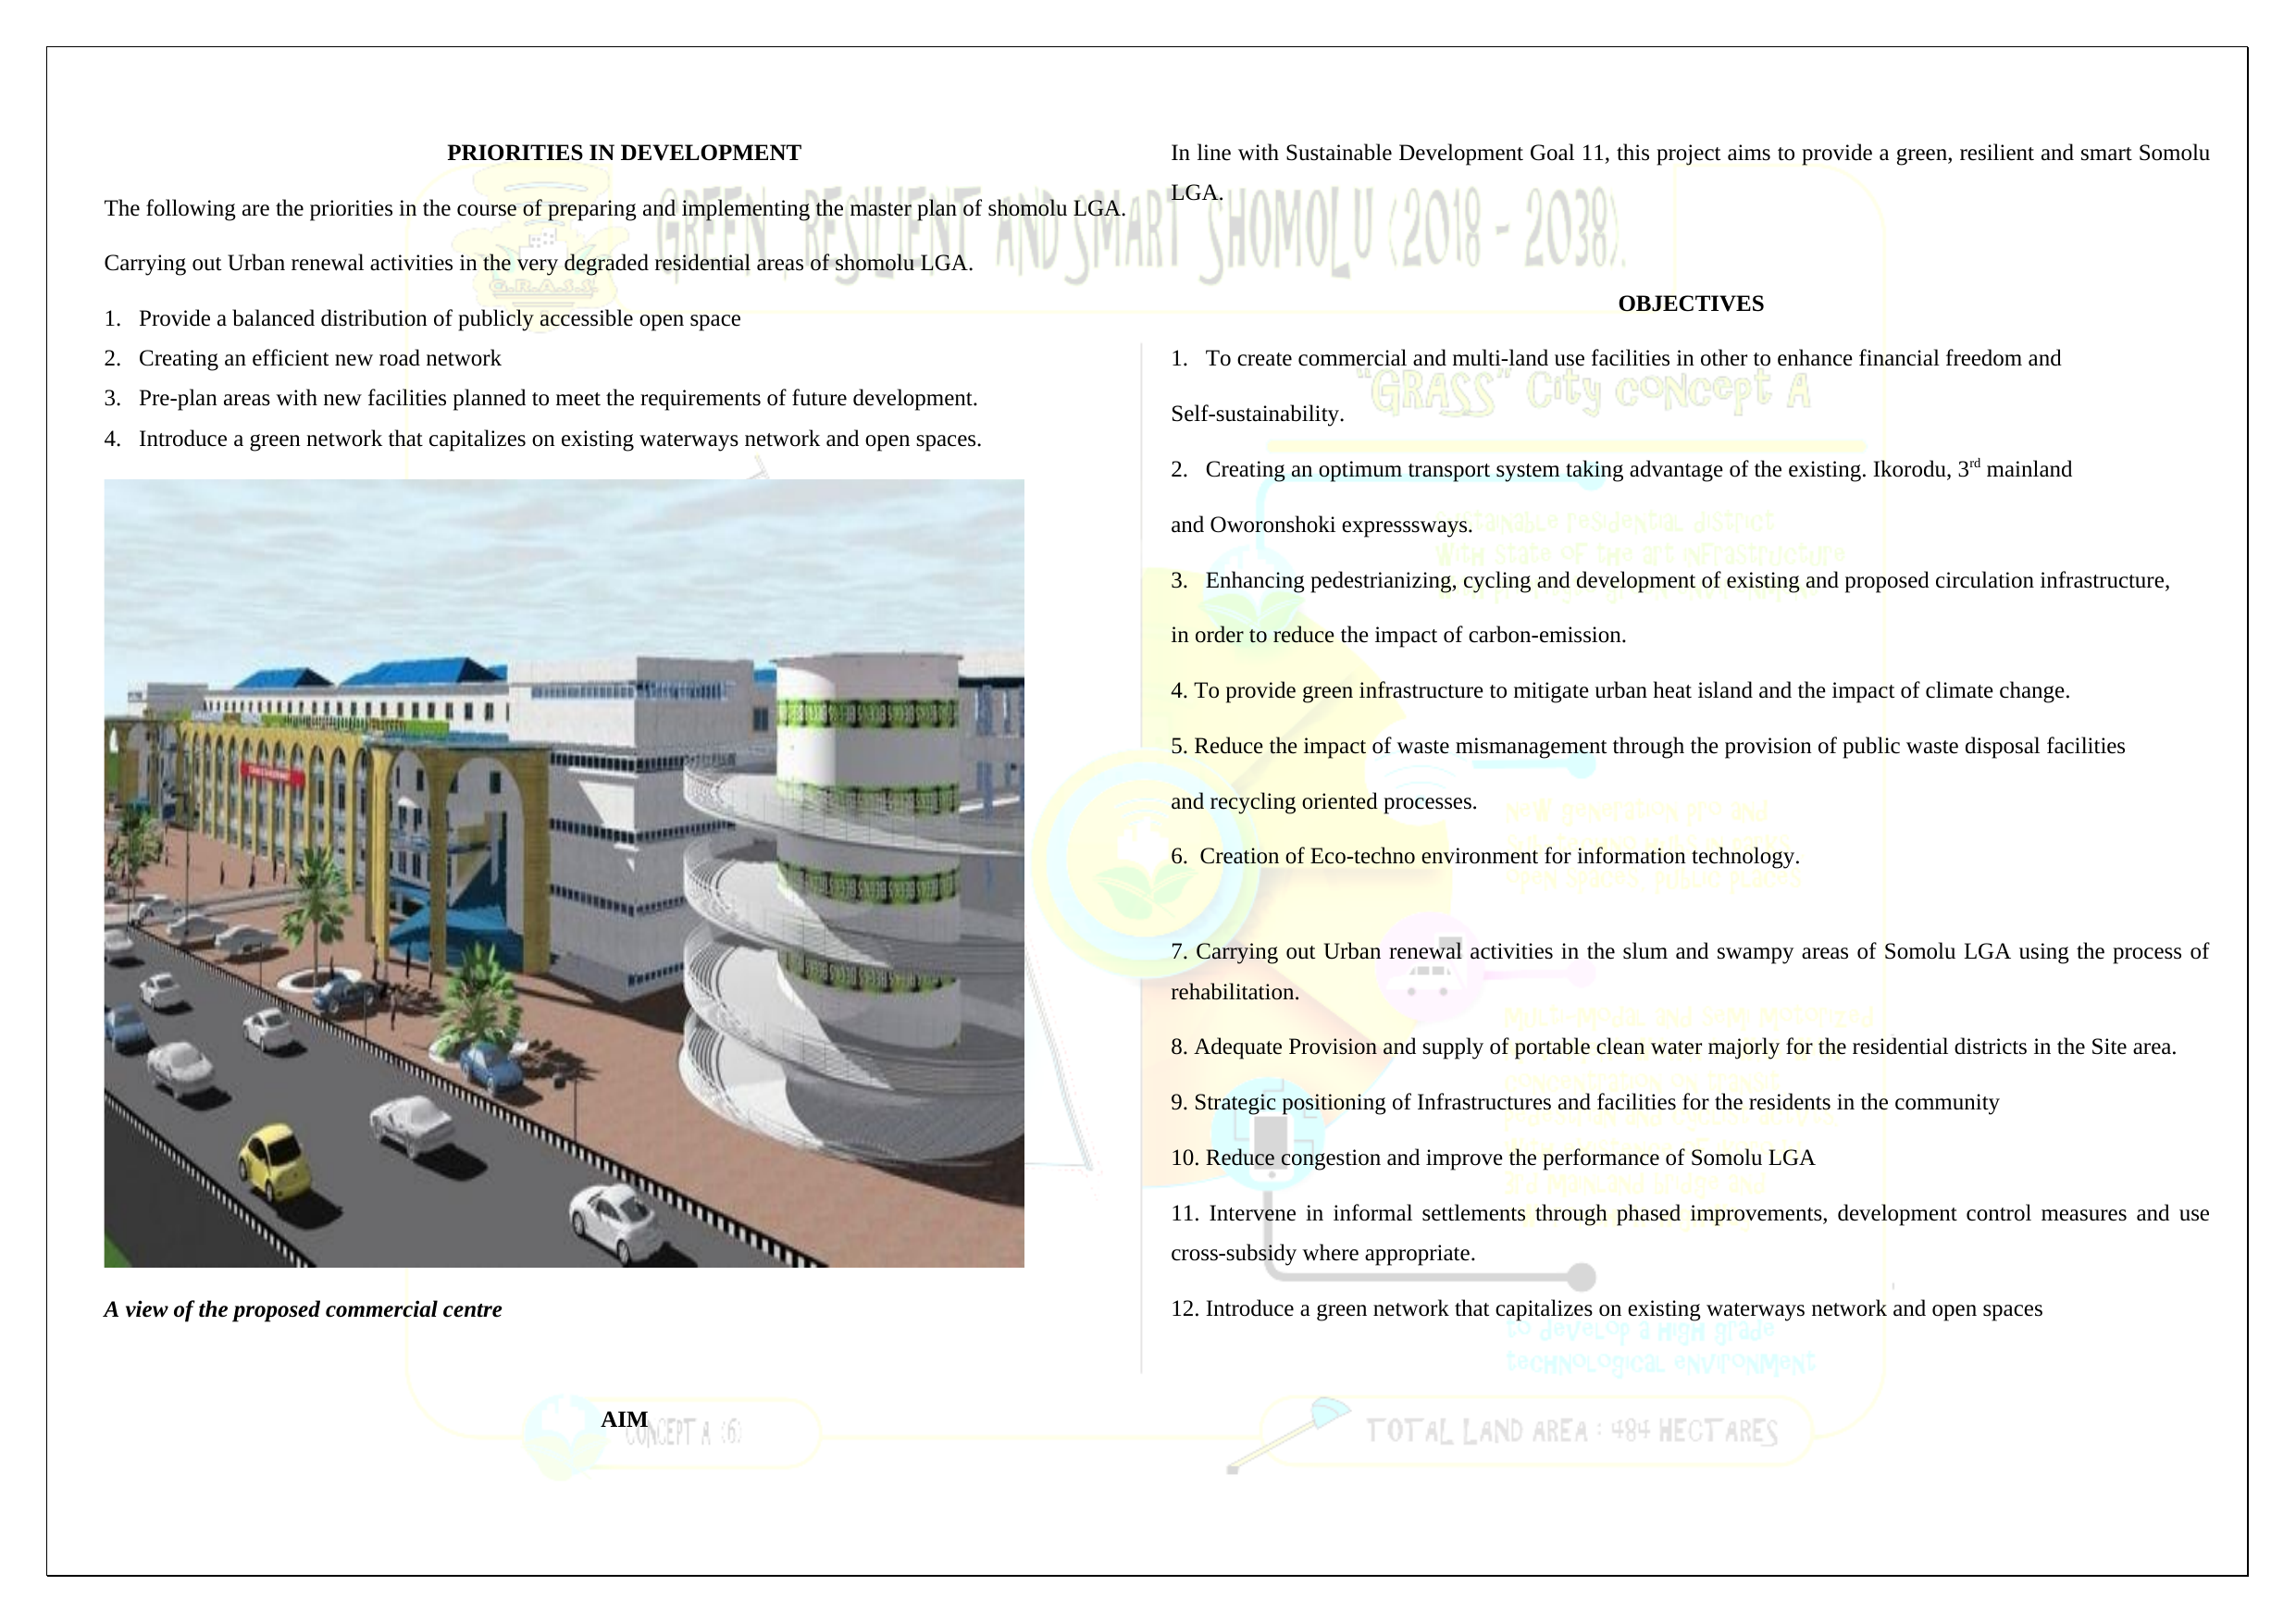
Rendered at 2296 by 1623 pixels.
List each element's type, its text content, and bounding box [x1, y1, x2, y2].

text and recycling oriented processes. [1171, 787, 2212, 813]
text 4. To provide green infrastructure to mitigate urban heat island and the impact of climate change. [1171, 676, 2212, 703]
text AIM [104, 1406, 1136, 1432]
text Self-sustainability. [1171, 400, 2212, 427]
list Enhancing pedestrianizing, cycling and development of existing and proposed circulation infrastructure, [1171, 566, 2212, 592]
text OBJECTIVES [1171, 290, 2212, 316]
text 8. Adequate Provision and supply of portable clean water majorly for the residential districts in the Site area. [1171, 1033, 2212, 1059]
text in order to reduce the impact of carbon-emission. [1171, 621, 2212, 648]
text The following are the priorities in the course of preparing and implementing the master plan of shomolu LGA. [104, 194, 1136, 220]
text 12. Introduce a green network that capitalizes on existing waterways network and open spaces [1171, 1295, 2212, 1320]
list Introduce a green network that capitalizes on existing waterways network and open spaces. [104, 425, 1136, 451]
text 10. Reduce congestion and improve the performance of Somolu LGA [1171, 1144, 2212, 1171]
text 9. Strategic positioning of Infrastructures and facilities for the residents in the community [1171, 1088, 2212, 1115]
text 7. Carrying out Urban renewal activities in the slum and swampy areas of Somolu LGA using the process of rehabilitation. [1171, 898, 2212, 1004]
text 5. Reduce the impact of waste mismanagement through the provision of public waste disposal facilities [1171, 732, 2212, 759]
text Carrying out Urban renewal activities in the very degraded residential areas of shomolu LGA. [104, 249, 1136, 276]
text and Oworonshoki expresssways. [1171, 511, 2212, 538]
text PRIORITIES IN DEVELOPMENT [104, 139, 1136, 166]
list Pre-plan areas with new facilities planned to meet the requirements of future development. [104, 385, 1136, 411]
list Provide a balanced distribution of publicly accessible open space [104, 304, 1136, 331]
list Creating an efficient new road network [104, 344, 1136, 371]
text In line with Sustainable Development Goal 11, this project aims to provide a green, resilient and smart Somolu LGA. [1171, 139, 2212, 205]
text 6. Creation of Eco-techno environment for information technology. [1171, 843, 2212, 869]
list To create commercial and multi-land use facilities in other to enhance financial freedom and [1171, 344, 2212, 371]
picture [104, 479, 1024, 1268]
list Creating an optimum transport system taking advantage of the existing. Ikorodu, 3rd mainland [1171, 455, 2212, 482]
text A view of the proposed commercial centre [104, 1295, 1136, 1322]
text 11. Intervene in informal settlements through phased improvements, development control measures and use cross-subsidy where appropriate. [1171, 1199, 2212, 1266]
